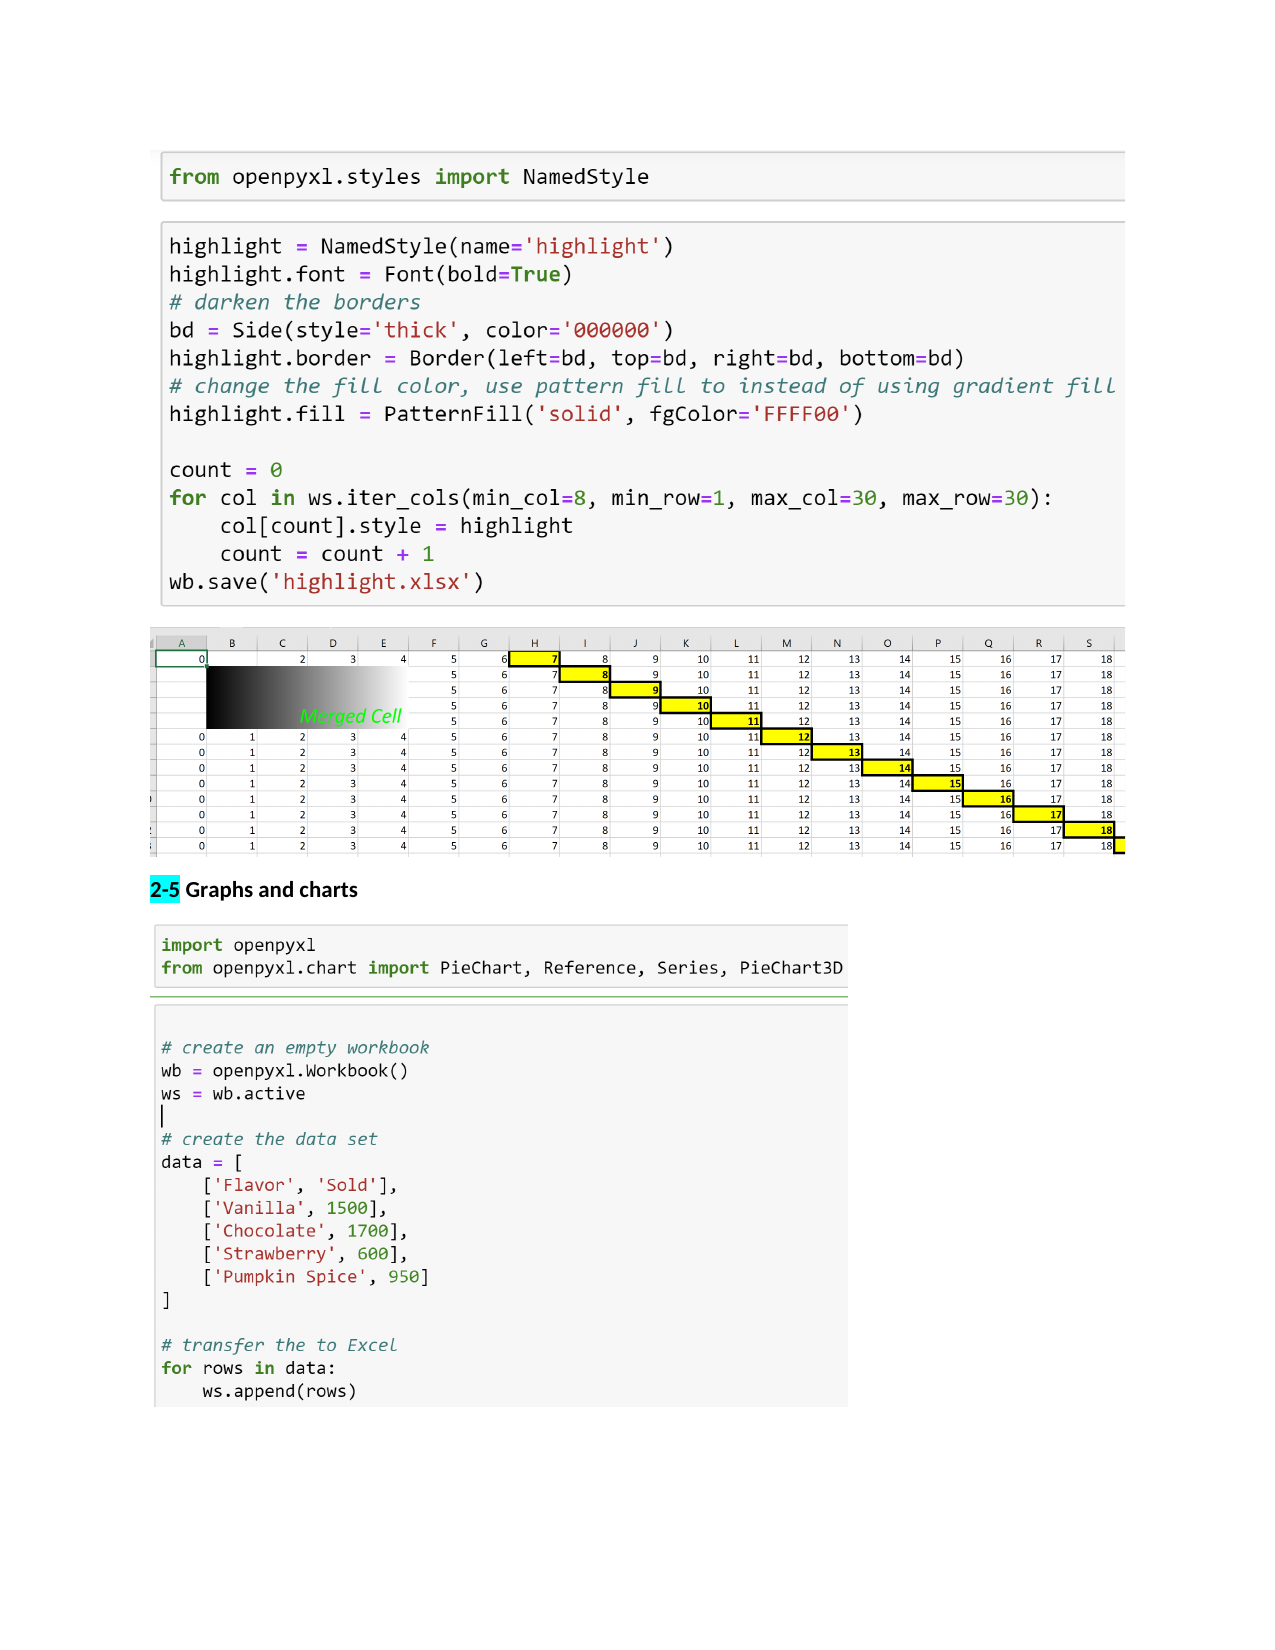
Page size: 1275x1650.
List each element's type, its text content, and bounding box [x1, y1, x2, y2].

picture [150, 627, 1125, 857]
picture [150, 922, 848, 1407]
text 2-5 Graphs and charts [180, 875, 1125, 903]
picture [150, 150, 1125, 609]
